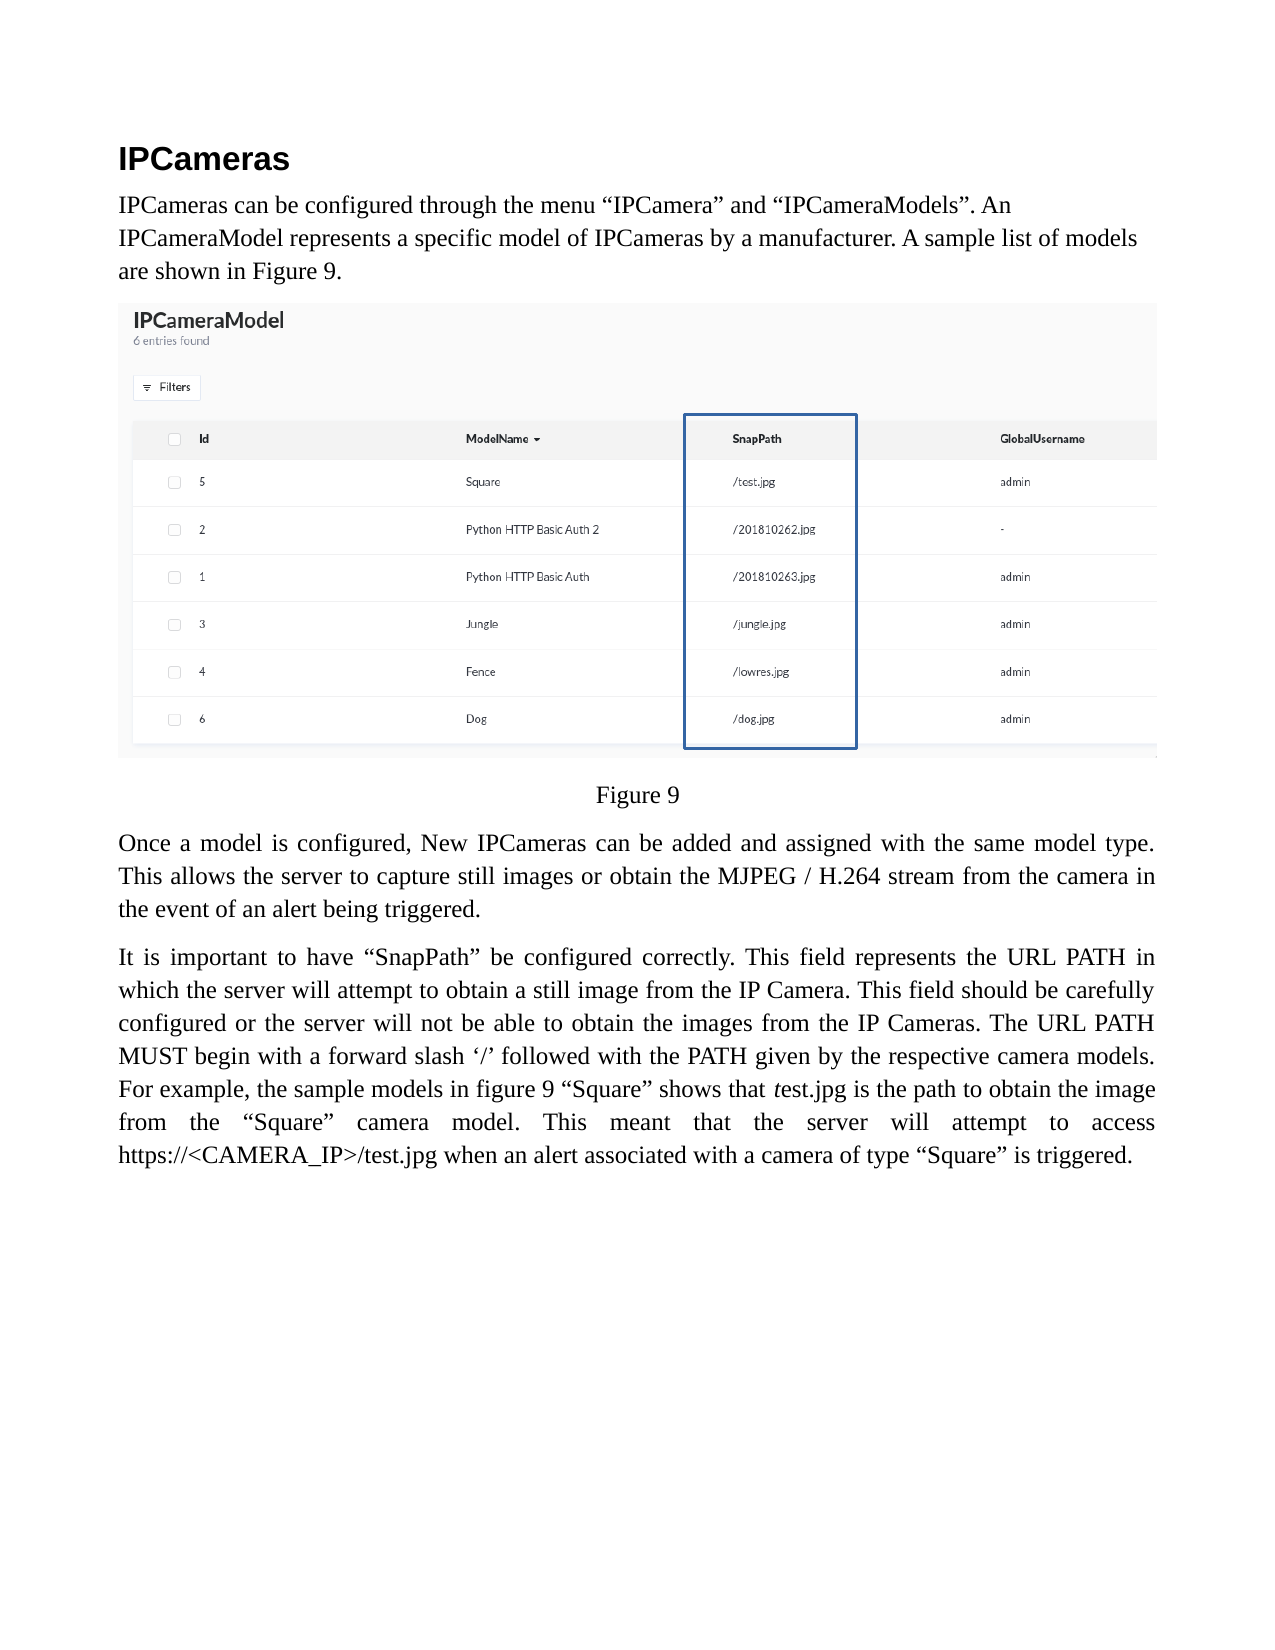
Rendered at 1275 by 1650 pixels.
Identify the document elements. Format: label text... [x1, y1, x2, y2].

picture [118, 303, 1157, 758]
text IPCameras can be configured through the menu “IPCamera” and “IPCameraModels”. An IPCameraModel represents a specific model of IPCameras by a manufacturer. A sample list of models are shown in Figure 9. [118, 190, 1157, 285]
subtitle IPCameras [118, 139, 1157, 177]
text It is important to have “SnapPath” be configured correctly. This field represents the URL PATH in which the server will attempt to obtain a still image from the IP Camera. This field should be carefully configured or the server will not be able to obtain the images from the IP Cameras. The URL PATH MUST begin with a forward slash ‘/’ followed with the PATH given by the respective camera models. For example, the sample models in figure 9 “Square” shows that test.jpg is the path to obtain the image from the “Square” camera model. This meant that the server will attempt to access https://<CAMERA_IP>/test.jpg when an alert associated with a camera of type “Square” is triggered. [118, 942, 1157, 1168]
text Once a model is configured, New IPCameras can be added and assigned with the same model type. This allows the server to capture still images or obtain the MJPEG / H.264 stream from the camera in the event of an alert being triggered. [118, 828, 1157, 923]
text Figure 9 [118, 758, 1157, 809]
